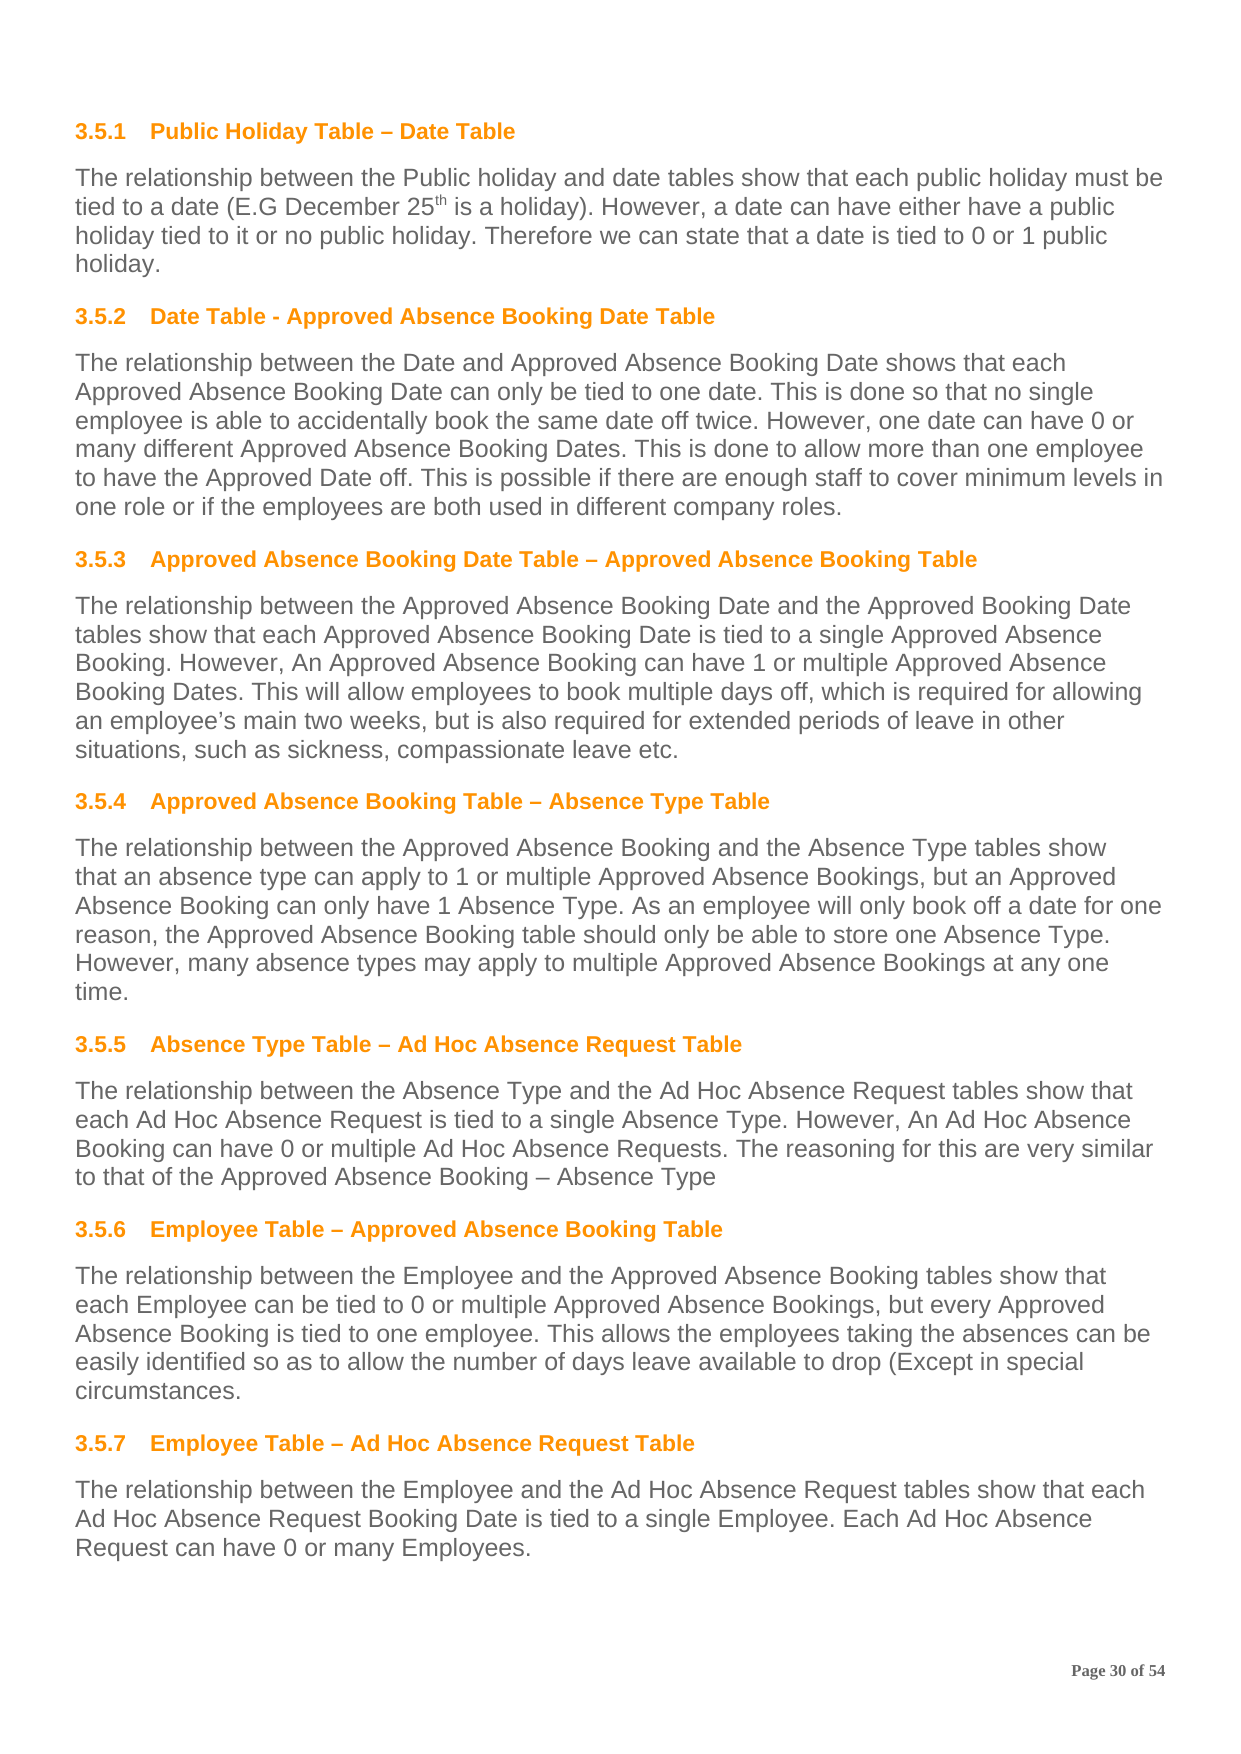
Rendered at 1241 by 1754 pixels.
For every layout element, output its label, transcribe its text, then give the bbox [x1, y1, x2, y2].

list Employee Table – Ad Hoc Absence Request Table [75, 1430, 1165, 1456]
text The relationship between the Approved Absence Booking Date and the Approved Booking Date tables show that each Approved Absence Booking Date is tied to a single Approved Absence Booking. However, An Approved Absence Booking can have 1 or multiple Approved Absence Booking Dates. This will allow employees to book multiple days off, which is required for allowing an employee’s main two weeks, but is also required for extended periods of leave in other situations, such as sickness, compassionate leave etc. [75, 591, 1165, 763]
text The relationship between the Public holiday and date tables show that each public holiday must be tied to a date (E.G December 25th is a holiday). However, a date can have either have a public holiday tied to it or no public holiday. Therefore we can state that a date is tied to 0 or 1 public holiday. [75, 163, 1165, 278]
list Date Table - Approved Absence Booking Date Table [75, 303, 1165, 329]
list Employee Table – Approved Absence Booking Table [75, 1216, 1165, 1242]
text The relationship between the Absence Type and the Ad Hoc Absence Request tables show that each Ad Hoc Absence Request is tied to a single Absence Type. However, An Ad Hoc Absence Booking can have 0 or multiple Ad Hoc Absence Requests. The reasoning for this are very similar to that of the Approved Absence Booking – Absence Type [75, 1076, 1165, 1191]
text The relationship between the Date and Approved Absence Booking Date shows that each Approved Absence Booking Date can only be tied to one date. This is done so that no single employee is able to accidentally book the same date off twice. However, one date can have 0 or many different Approved Absence Booking Dates. This is done to allow more than one employee to have the Approved Date off. This is possible if there are enough staff to cover minimum levels in one role or if the employees are both used in different company roles. [75, 348, 1165, 521]
text The relationship between the Employee and the Approved Absence Booking tables show that each Employee can be tied to 0 or multiple Approved Absence Bookings, but every Approved Absence Booking is tied to one employee. This allows the employees taking the absences can be easily identified so as to allow the number of days leave available to drop (Except in special circumstances. [75, 1261, 1165, 1405]
list Approved Absence Booking Date Table – Approved Absence Booking Table [75, 546, 1165, 572]
list Absence Type Table – Ad Hoc Absence Request Table [75, 1031, 1165, 1057]
list Approved Absence Booking Table – Absence Type Table [75, 788, 1165, 815]
text The relationship between the Approved Absence Booking and the Absence Type tables show that an absence type can apply to 1 or multiple Approved Absence Bookings, but an Approved Absence Booking can only have 1 Absence Type. As an employee will only book off a date for one reason, the Approved Absence Booking table should only be able to store one Absence Type. However, many absence types may apply to multiple Approved Absence Bookings at any one time. [75, 833, 1165, 1006]
text The relationship between the Employee and the Ad Hoc Absence Request tables show that each Ad Hoc Absence Request Booking Date is tied to a single Employee. Each Ad Hoc Absence Request can have 0 or many Employees. [75, 1475, 1165, 1561]
list Public Holiday Table – Date Table [75, 118, 1165, 144]
